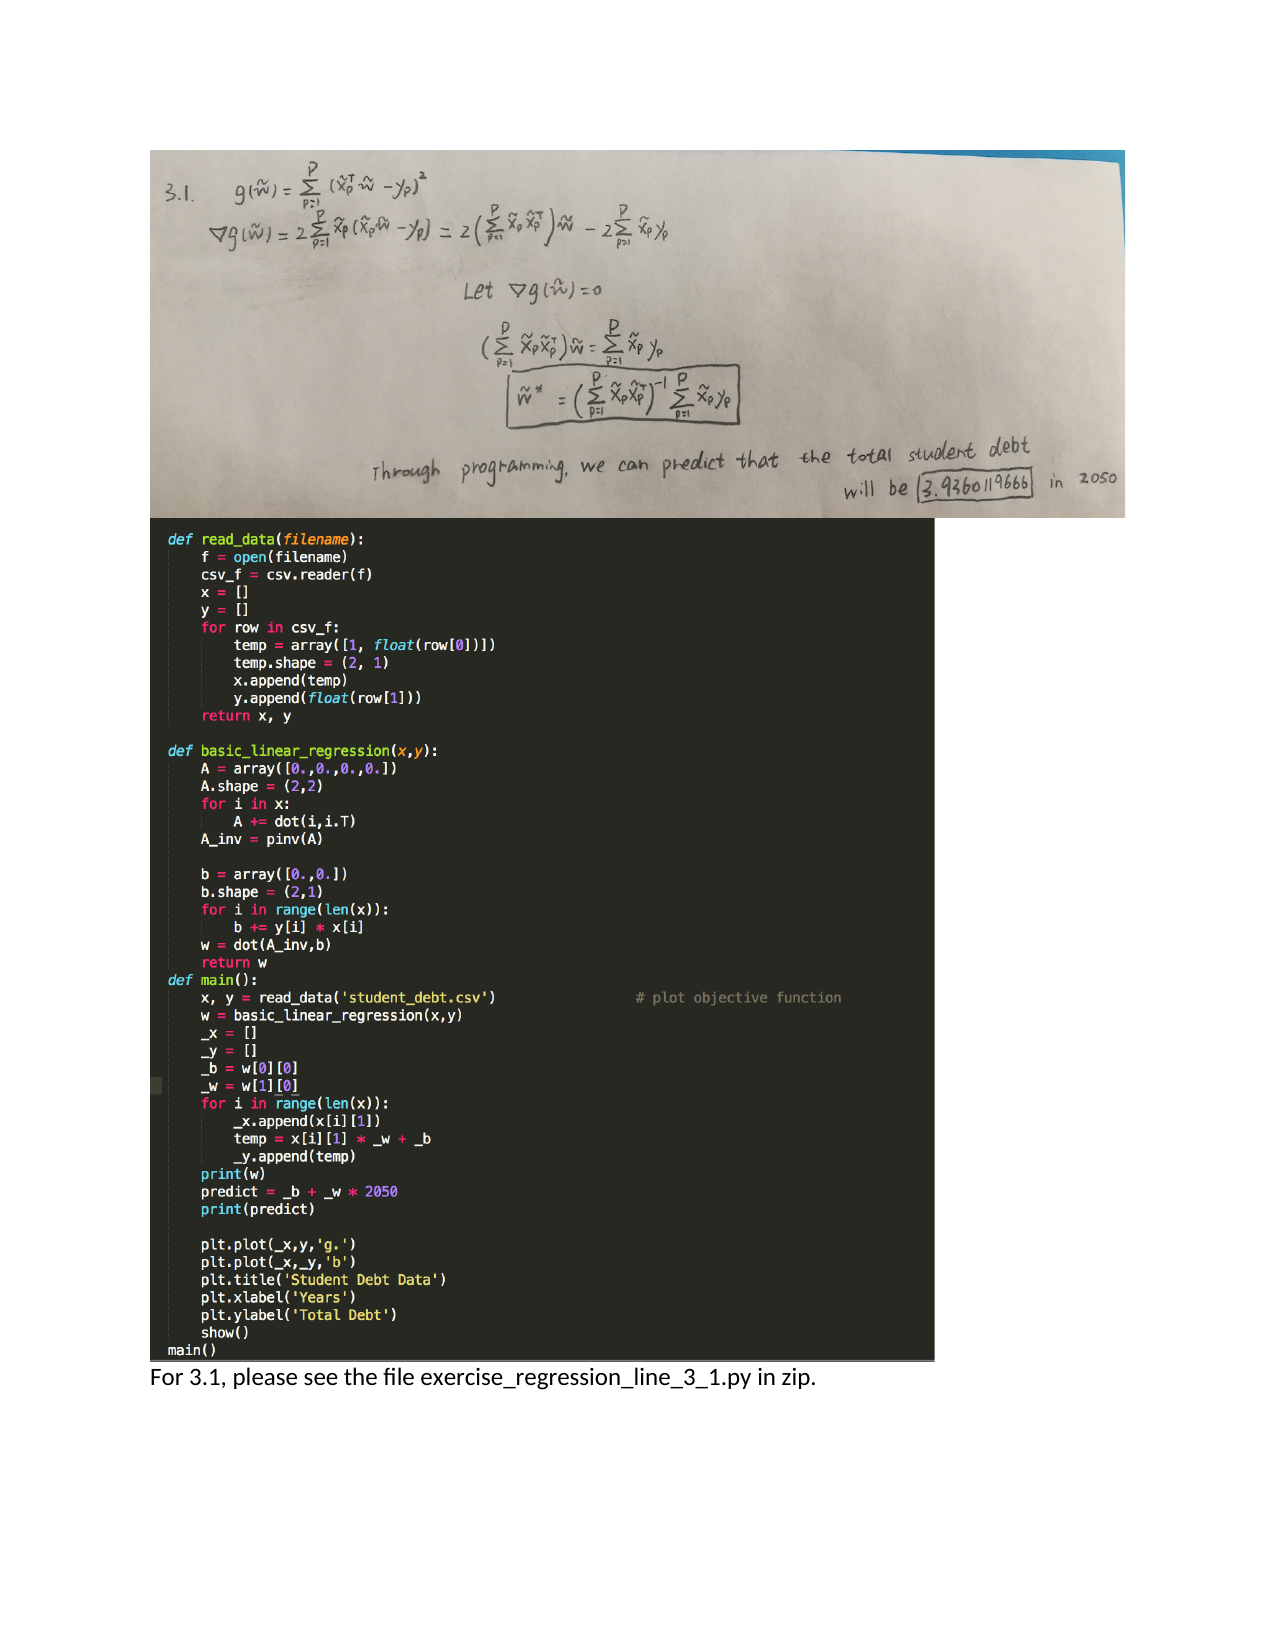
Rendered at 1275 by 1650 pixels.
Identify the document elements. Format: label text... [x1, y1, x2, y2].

picture [150, 150, 1125, 1362]
text For 3.1, please see the file exercise_regression_line_3_1.py in zip. [150, 1361, 1125, 1392]
